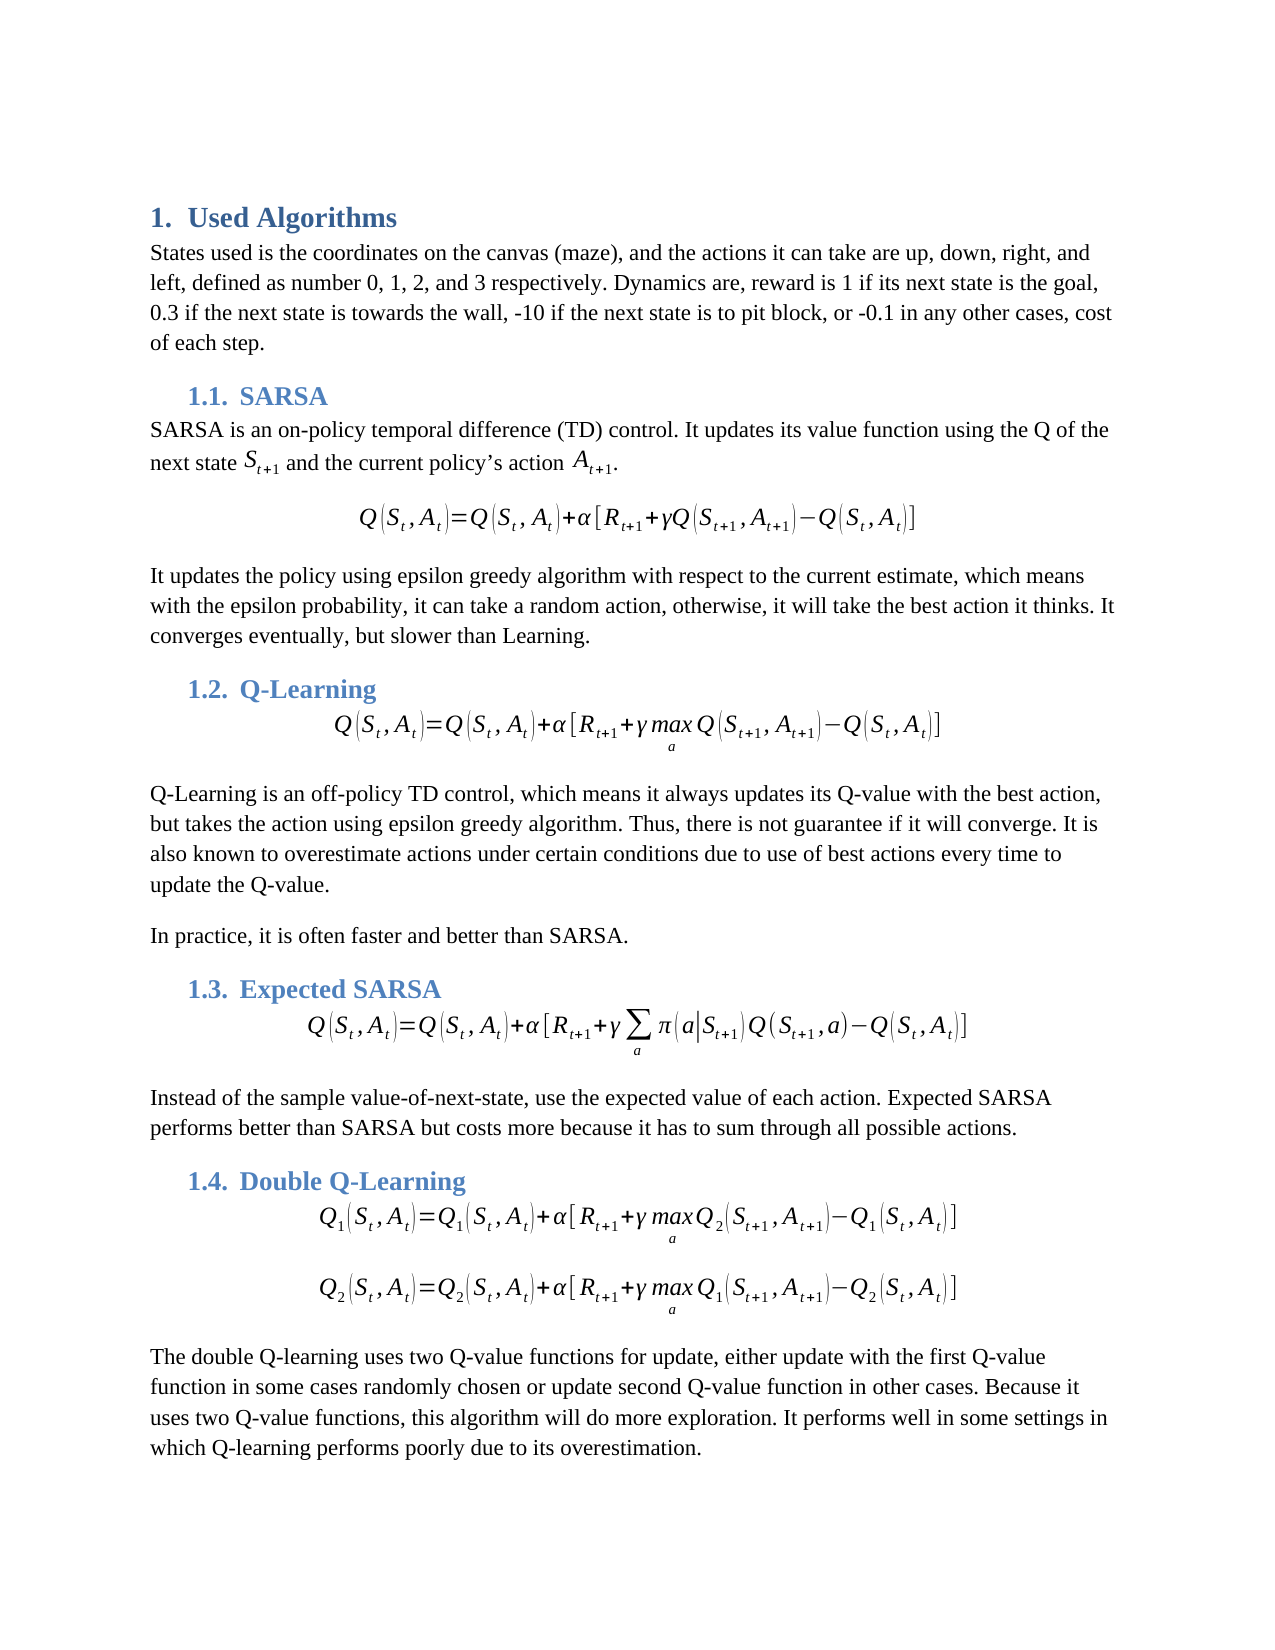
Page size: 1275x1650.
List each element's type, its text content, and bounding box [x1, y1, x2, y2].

subtitle SARSA [187, 380, 1125, 411]
subtitle Q-Learning [187, 673, 1125, 704]
subtitle Double Q-Learning [187, 1166, 1125, 1197]
subtitle Used Algorithms [150, 200, 1125, 233]
text SARSA is an on-policy temporal difference (TD) control. It updates its value function using the Q of the next state and the current policy’s action . [150, 416, 1125, 477]
text States used is the coordinates on the canvas (maze), and the actions it can take are up, down, right, and left, defined as number 0, 1, 2, and 3 respectively. Dynamics are, reward is 1 if its next state is the goal, 0.3 if the next state is towards the wall, -10 if the next state is to pit block, or -0.1 in any other cases, cost of each step. [150, 238, 1125, 356]
text It updates the policy using epsilon greedy algorithm with respect to the current estimate, which means with the epsilon probability, it can take a random action, otherwise, it will take the best action it thinks. It converges eventually, but slower than Learning. [150, 562, 1125, 649]
text Instead of the sample value-of-next-state, use the expected value of each action. Expected SARSA performs better than SARSA but costs more because it has to sum through all possible actions. [150, 1084, 1125, 1141]
text The double Q-learning uses two Q-value functions for update, either update with the first Q-value function in some cases randomly chosen or update second Q-value function in other cases. Because it uses two Q-value functions, this algorithm will do more exploration. It performs well in some settings in which Q-learning performs poorly due to its overestimation. [150, 1343, 1125, 1460]
text In practice, it is often faster and better than SARSA. [150, 922, 1125, 948]
text Q-Learning is an off-policy TD control, which means it always updates its Q-value with the best action, but takes the action using epsilon greedy algorithm. Thus, there is not guarantee if it will converge. It is also known to overestimate actions under certain conditions due to use of best actions every time to update the Q-value. [150, 780, 1125, 897]
subtitle Expected SARSA [187, 973, 1125, 1004]
